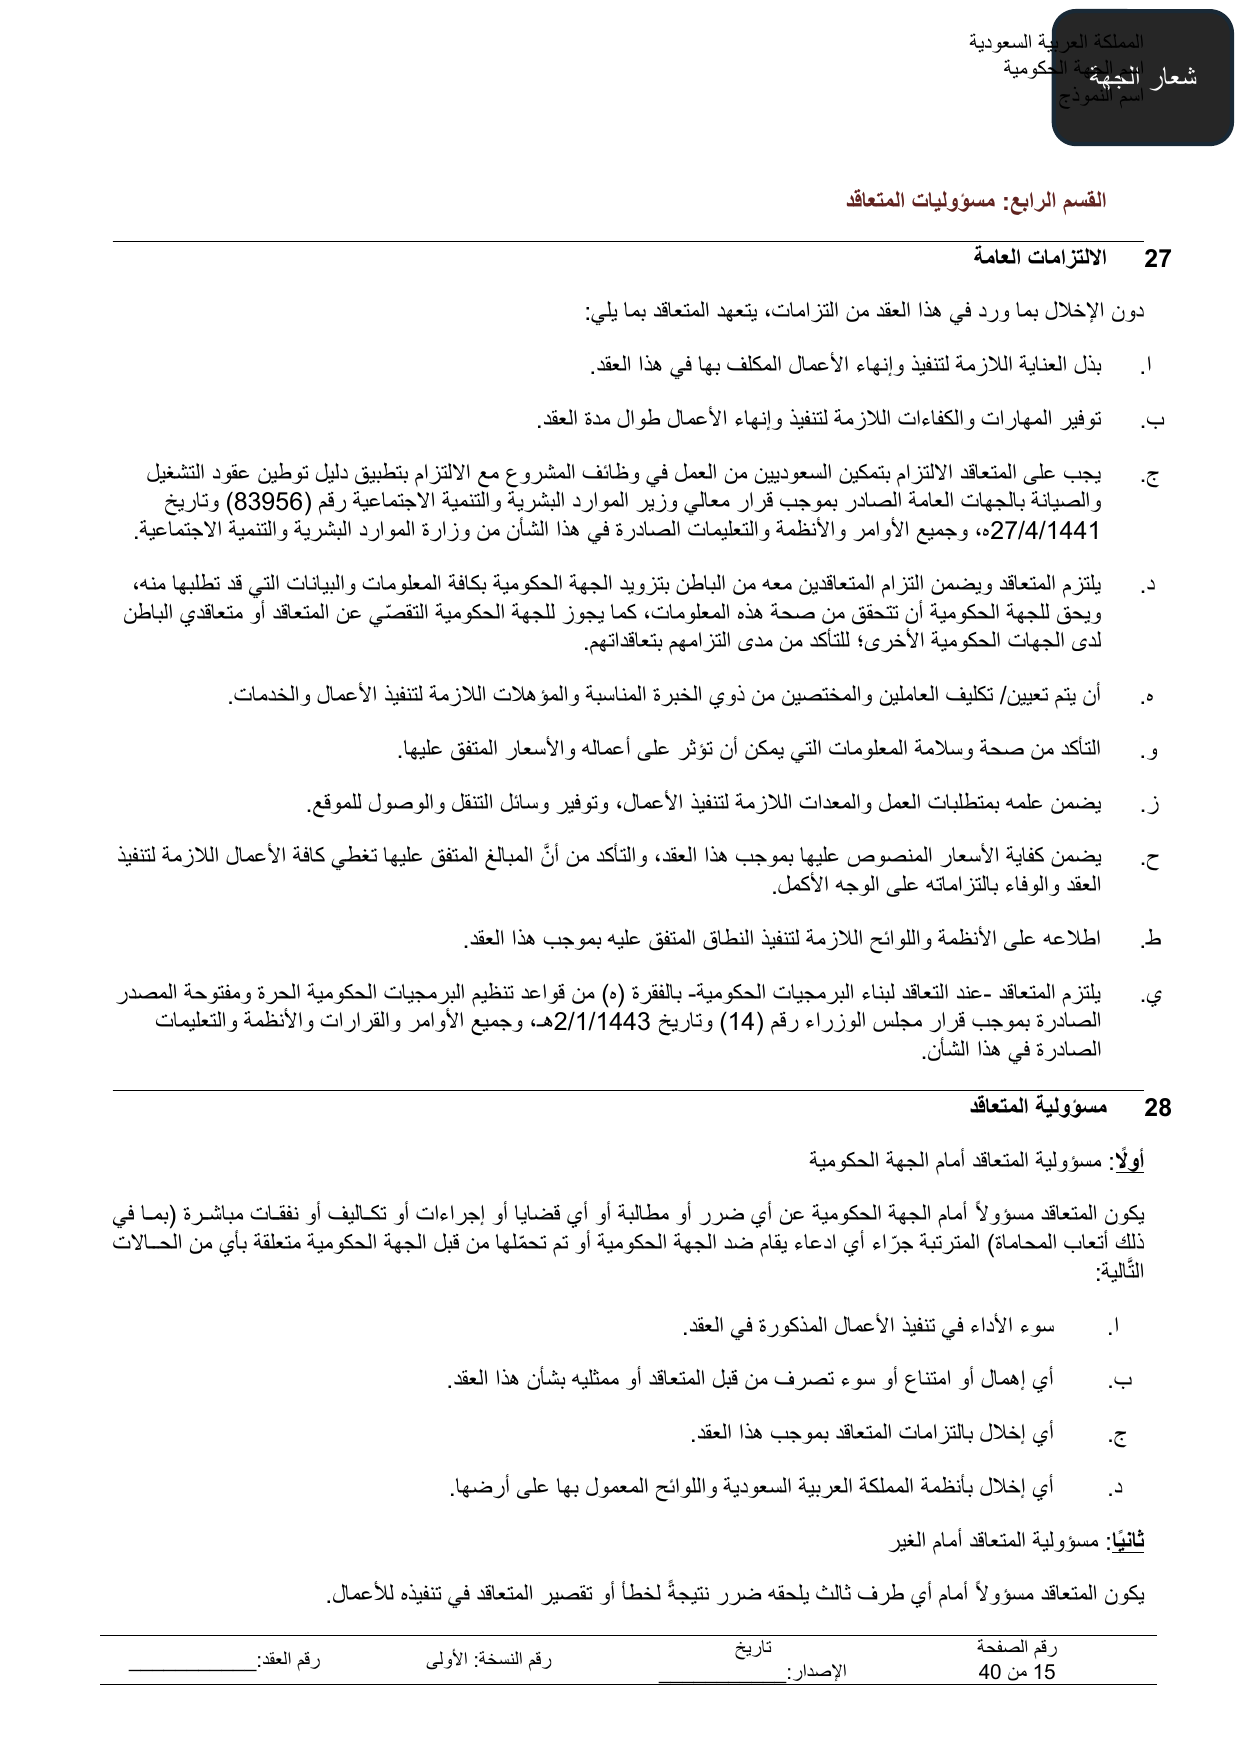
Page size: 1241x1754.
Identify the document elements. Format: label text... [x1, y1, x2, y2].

text أولًا: مسؤولية المتعاقد أمام الجهة الحكومية [112, 1147, 1144, 1176]
list سوء الأداء في تنفيذ الأعمال المذكورة في العقد. [112, 1312, 1107, 1341]
list أي إخلال بأنظمة المملكة العربية السعودية واللوائح المعمول بها على أرضها. [112, 1473, 1107, 1502]
list أي إهمال أو امتناع أو سوء تصرف من قبل المتعاقد أو ممثليه بشأن هذا العقد. [112, 1366, 1107, 1394]
list اطلاعه على الأنظمة واللوائح اللازمة لتنفيذ النطاق المتفق عليه بموجب هذا العقد. [112, 925, 1139, 954]
list التأكد من صحة وسلامة المعلومات التي يمكن أن تؤثر على أعماله والأسعار المتفق عليها. [112, 735, 1139, 764]
list أي إخلال بالتزامات المتعاقد بموجب هذا العقد. [112, 1419, 1107, 1448]
subtitle الالتزامات العامة [112, 242, 1144, 272]
list أن يتم تعيين/ تكليف العاملين والمختصين من ذوي الخبرة المناسبة والمؤهلات اللازمة لتنفيذ الأعمال والخدمات. [112, 681, 1139, 710]
text يكون المتعاقد مسؤولاً أمام الجهة الحكومية عن أي ضرر أو مطالبة أو أي قضايا أو إجراءات أو تكاليف أو نفقات مباشرة (بما في ذلك أتعاب المحاماة) المترتبة جرّاء أي ادعاء يقام ضد الجهة الحكومية أو تم تحمّلها من قبل الجهة الحكومية متعلقة بأي من الحالات التَّالية: [112, 1201, 1144, 1287]
list بذل العناية اللازمة لتنفيذ وإنهاء الأعمال المكلف بها في هذا العقد. [112, 351, 1139, 380]
text ثانيًا: مسؤولية المتعاقد أمام الغير [112, 1527, 1144, 1556]
list يلتزم المتعاقد ويضمن التزام المتعاقدين معه من الباطن بتزويد الجهة الحكومية بكافة المعلومات والبيانات التي قد تطلبها منه، ويحق للجهة الحكومية أن تتحقق من صحة هذه المعلومات، كما يجوز للجهة الحكومية التقصّي عن المتعاقد أو متعاقدي الباطن لدى الجهات الحكومية الأخرى؛ للتأكد من مدى التزامهم بتعاقداتهم. [112, 570, 1139, 656]
list يجب على المتعاقد الالتزام بتمكين السعوديين من العمل في وظائف المشروع مع الالتزام بتطبيق دليل توطين عقود التشغيل والصيانة بالجهات العامة الصادر بموجب قرار معالي وزير الموارد البشرية والتنمية الاجتماعية رقم (83956) وتاريخ 27/4/1441ه، وجميع الأوامر والأنظمة والتعليمات الصادرة في هذا الشأن من وزارة الموارد البشرية والتنمية الاجتماعية. [112, 459, 1139, 545]
list يضمن كفاية الأسعار المنصوص عليها بموجب هذا العقد، والتأكد من أنَّ المبالغ المتفق عليها تغطي كافة الأعمال اللازمة لتنفيذ العقد والوفاء بالتزاماته على الوجه الأكمل. [112, 842, 1139, 900]
list توفير المهارات والكفاءات اللازمة لتنفيذ وإنهاء الأعمال طوال مدة العقد. [112, 405, 1139, 434]
list يلتزم المتعاقد -عند التعاقد لبناء البرمجيات الحكومية- بالفقرة (ه) من قواعد تنظيم البرمجيات الحكومية الحرة ومفتوحة المصدر الصادرة بموجب قرار مجلس الوزراء رقم (14) وتاريخ 2/1/1443هـ، وجميع الأوامر والقرارات والأنظمة والتعليمات الصادرة في هذا الشأن. [112, 979, 1139, 1065]
text دون الإخلال بما ورد في هذا العقد من التزامات، يتعهد المتعاقد بما يلي: [112, 297, 1144, 326]
subtitle مسؤولية المتعاقد [112, 1091, 1144, 1122]
list يضمن علمه بمتطلبات العمل والمعدات اللازمة لتنفيذ الأعمال، وتوفير وسائل التنقل والوصول للموقع. [112, 789, 1139, 817]
subtitle القسم الرابع: مسؤوليات المتعاقد [112, 187, 1107, 216]
text يكون المتعاقد مسؤولاً أمام أي طرف ثالث يلحقه ضرر نتيجةً لخطأ أو تقصير المتعاقد في تنفيذه للأعمال. [112, 1581, 1144, 1609]
